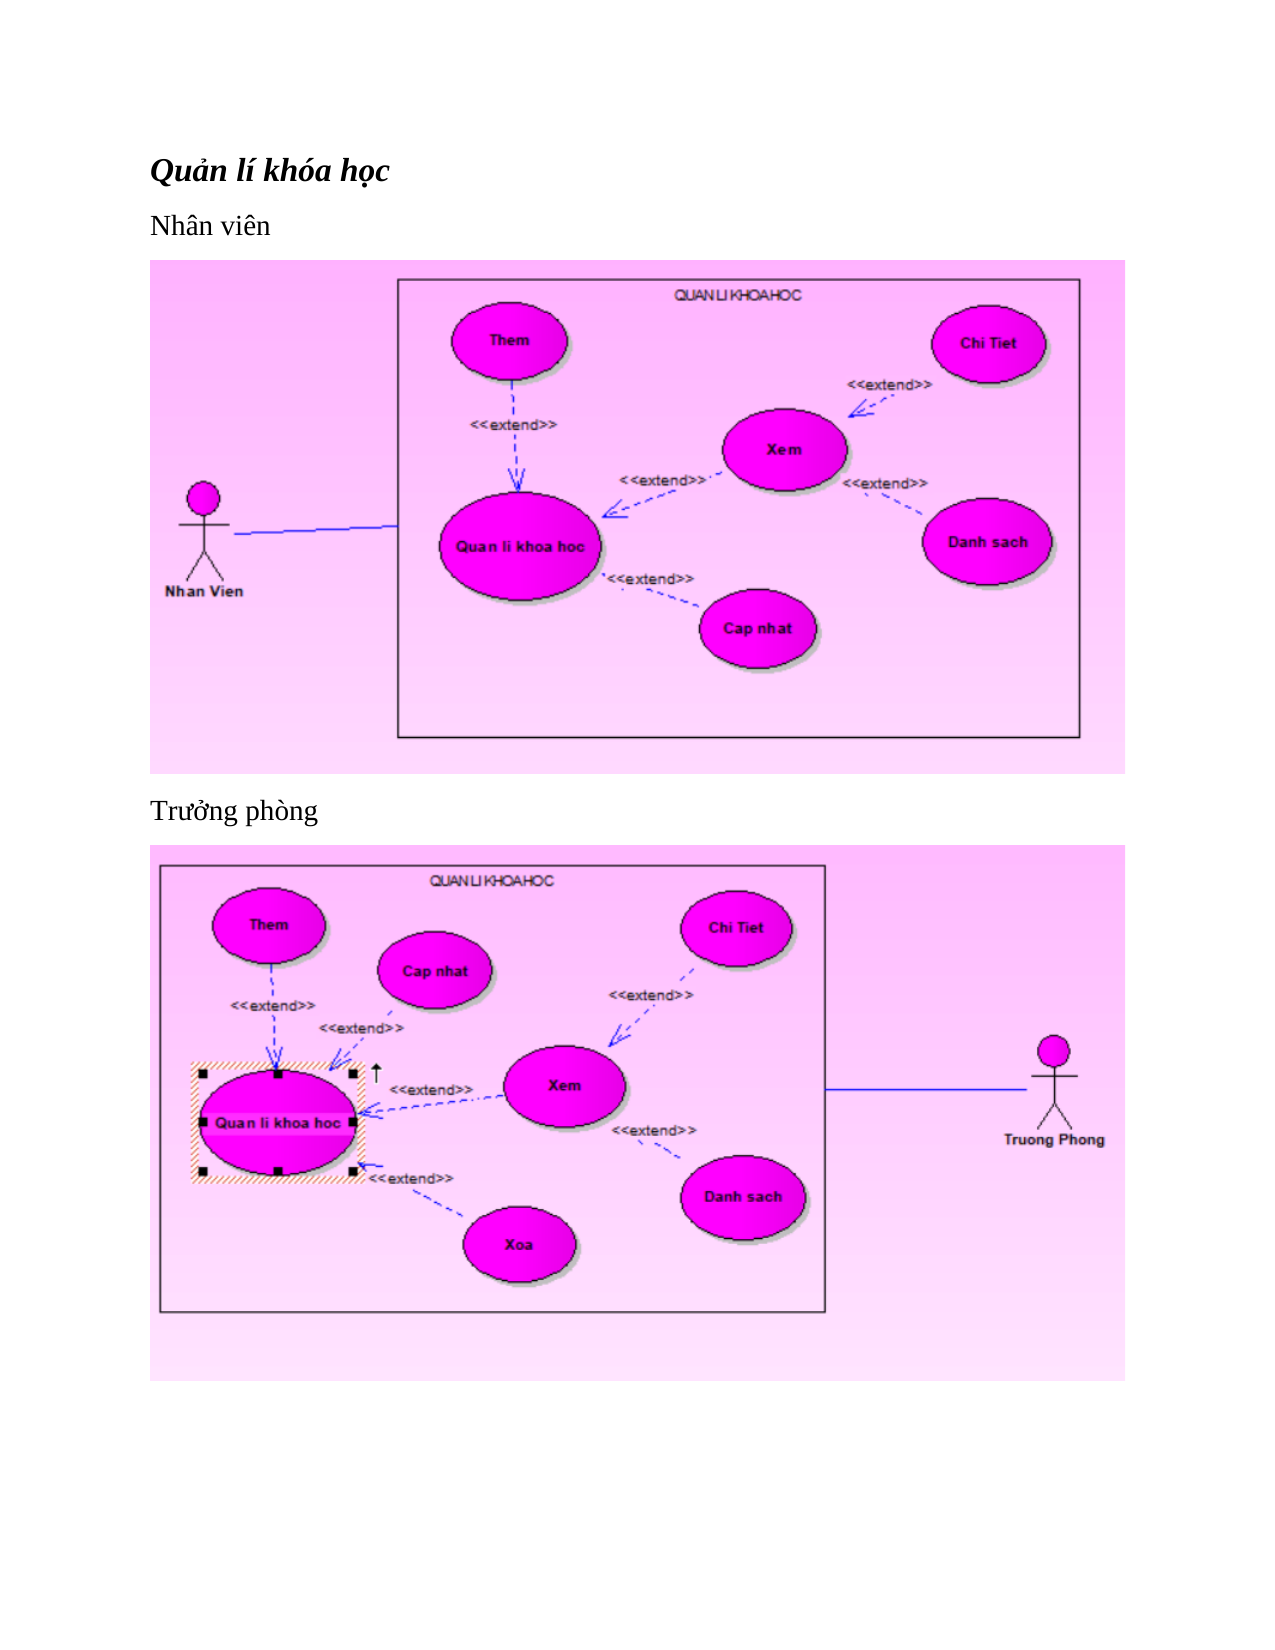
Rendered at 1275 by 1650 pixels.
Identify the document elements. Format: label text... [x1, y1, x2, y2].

picture [150, 260, 1125, 774]
text Nhân viên [150, 208, 1125, 242]
picture [150, 845, 1125, 1381]
text Trưởng phòng [150, 793, 1125, 826]
text Quản lí khóa học [150, 150, 1125, 188]
